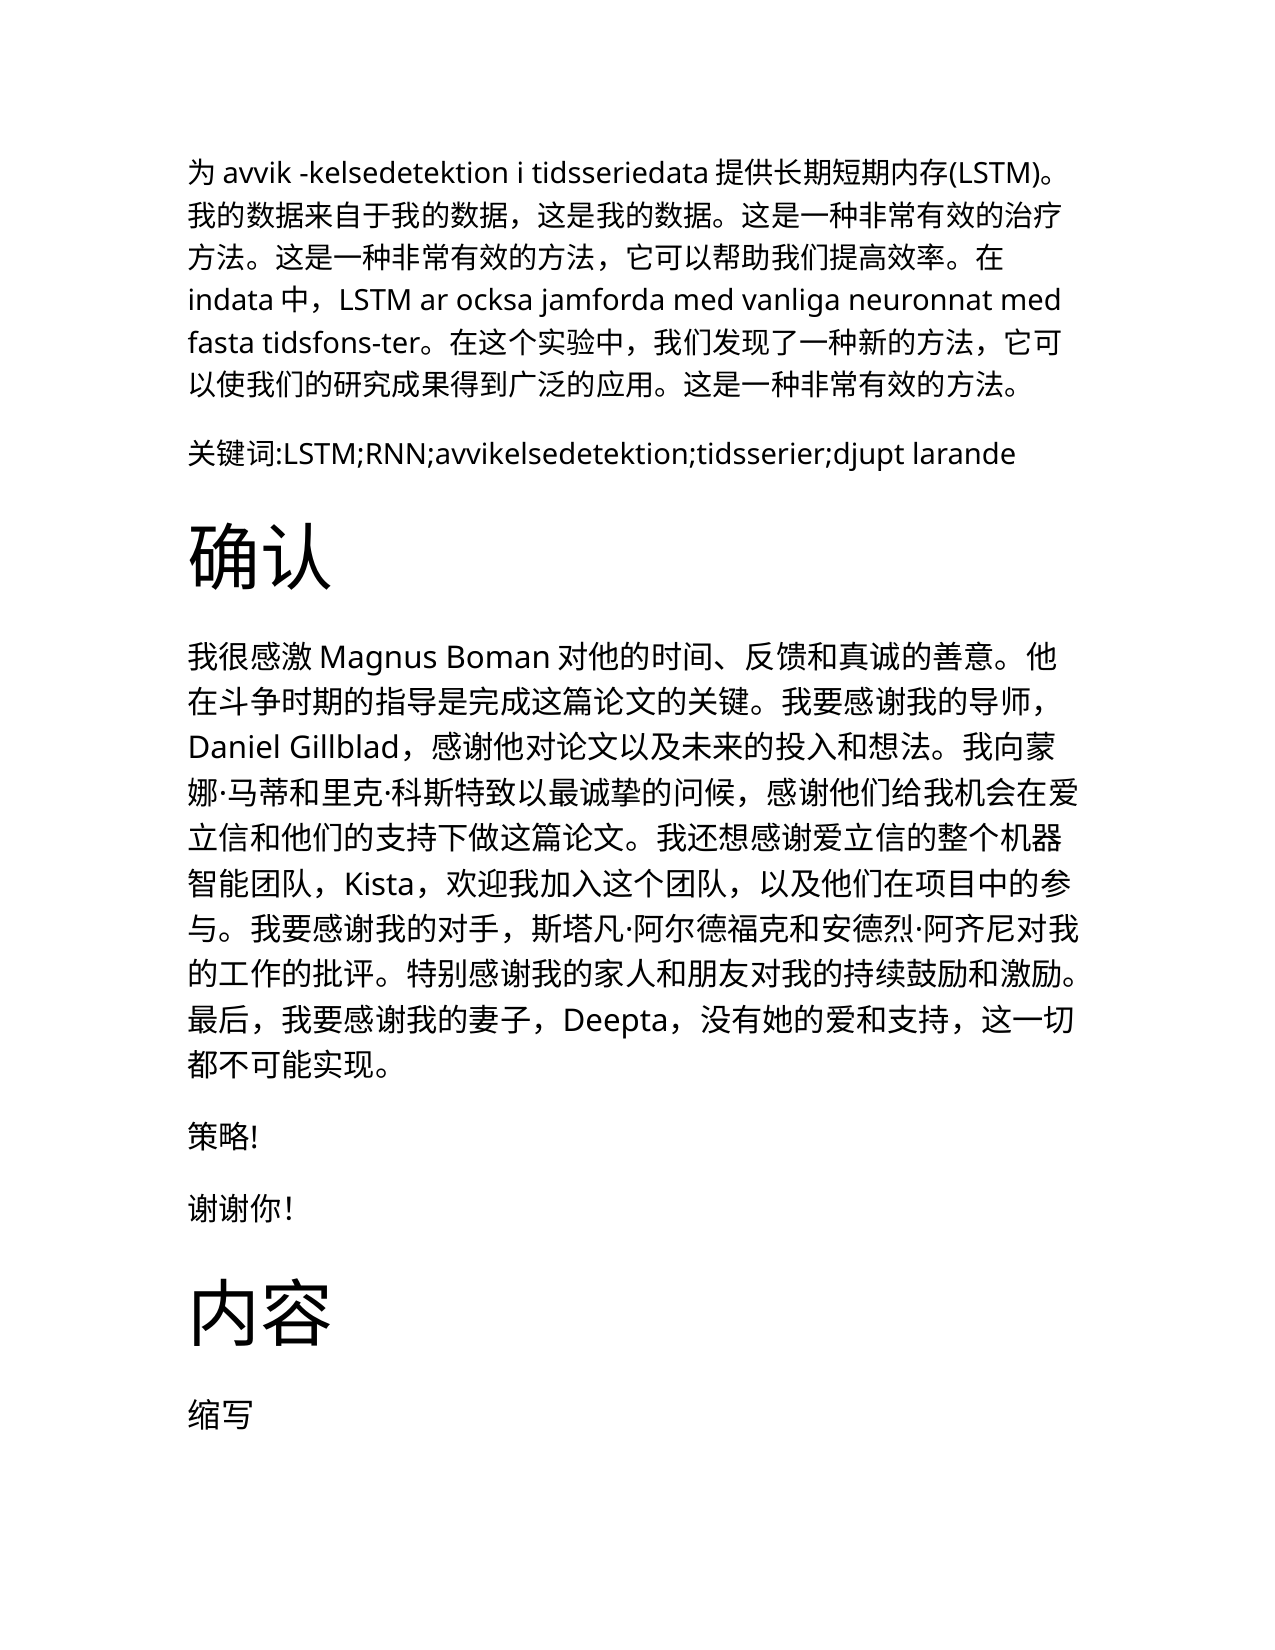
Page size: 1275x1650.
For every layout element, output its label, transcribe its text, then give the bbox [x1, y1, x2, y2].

text 我很感激Magnus Boman对他的时间、反馈和真诚的善意。他在斗争时期的指导是完成这篇论文的关键。我要感谢我的导师，Daniel Gillblad，感谢他对论文以及未来的投入和想法。我向蒙娜·马蒂和里克·科斯特致以最诚挚的问候，感谢他们给我机会在爱立信和他们的支持下做这篇论文。我还想感谢爱立信的整个机器智能团队，Kista，欢迎我加入这个团队，以及他们在项目中的参与。我要感谢我的对手，斯塔凡·阿尔德福克和安德烈·阿齐尼对我的工作的批评。特别感谢我的家人和朋友对我的持续鼓励和激励。最后，我要感谢我的妻子，Deepta，没有她的爱和支持，这一切都不可能实现。 [187, 632, 1087, 1085]
text 策略! [187, 1112, 1087, 1157]
text 缩写 [187, 1388, 1087, 1437]
text 内容 [187, 1256, 1087, 1362]
text 为avvik -kelsedetektion i tidsseriedata提供长期短期内存(LSTM)。我的数据来自于我的数据，这是我的数据。这是一种非常有效的治疗方法。这是一种非常有效的方法，它可以帮助我们提高效率。在indata中，LSTM ar ocksa jamforda med vanliga neuronnat med fasta tidsfons-ter。在这个实验中，我们发现了一种新的方法，它可以使我们的研究成果得到广泛的应用。这是一种非常有效的方法。 [187, 150, 1087, 404]
text 谢谢你！ [187, 1184, 1087, 1229]
text 关键词:LSTM;RNN;avvikelsedetektion;tidsserier;djupt larande [187, 431, 1087, 473]
text 确认 [187, 500, 1087, 605]
